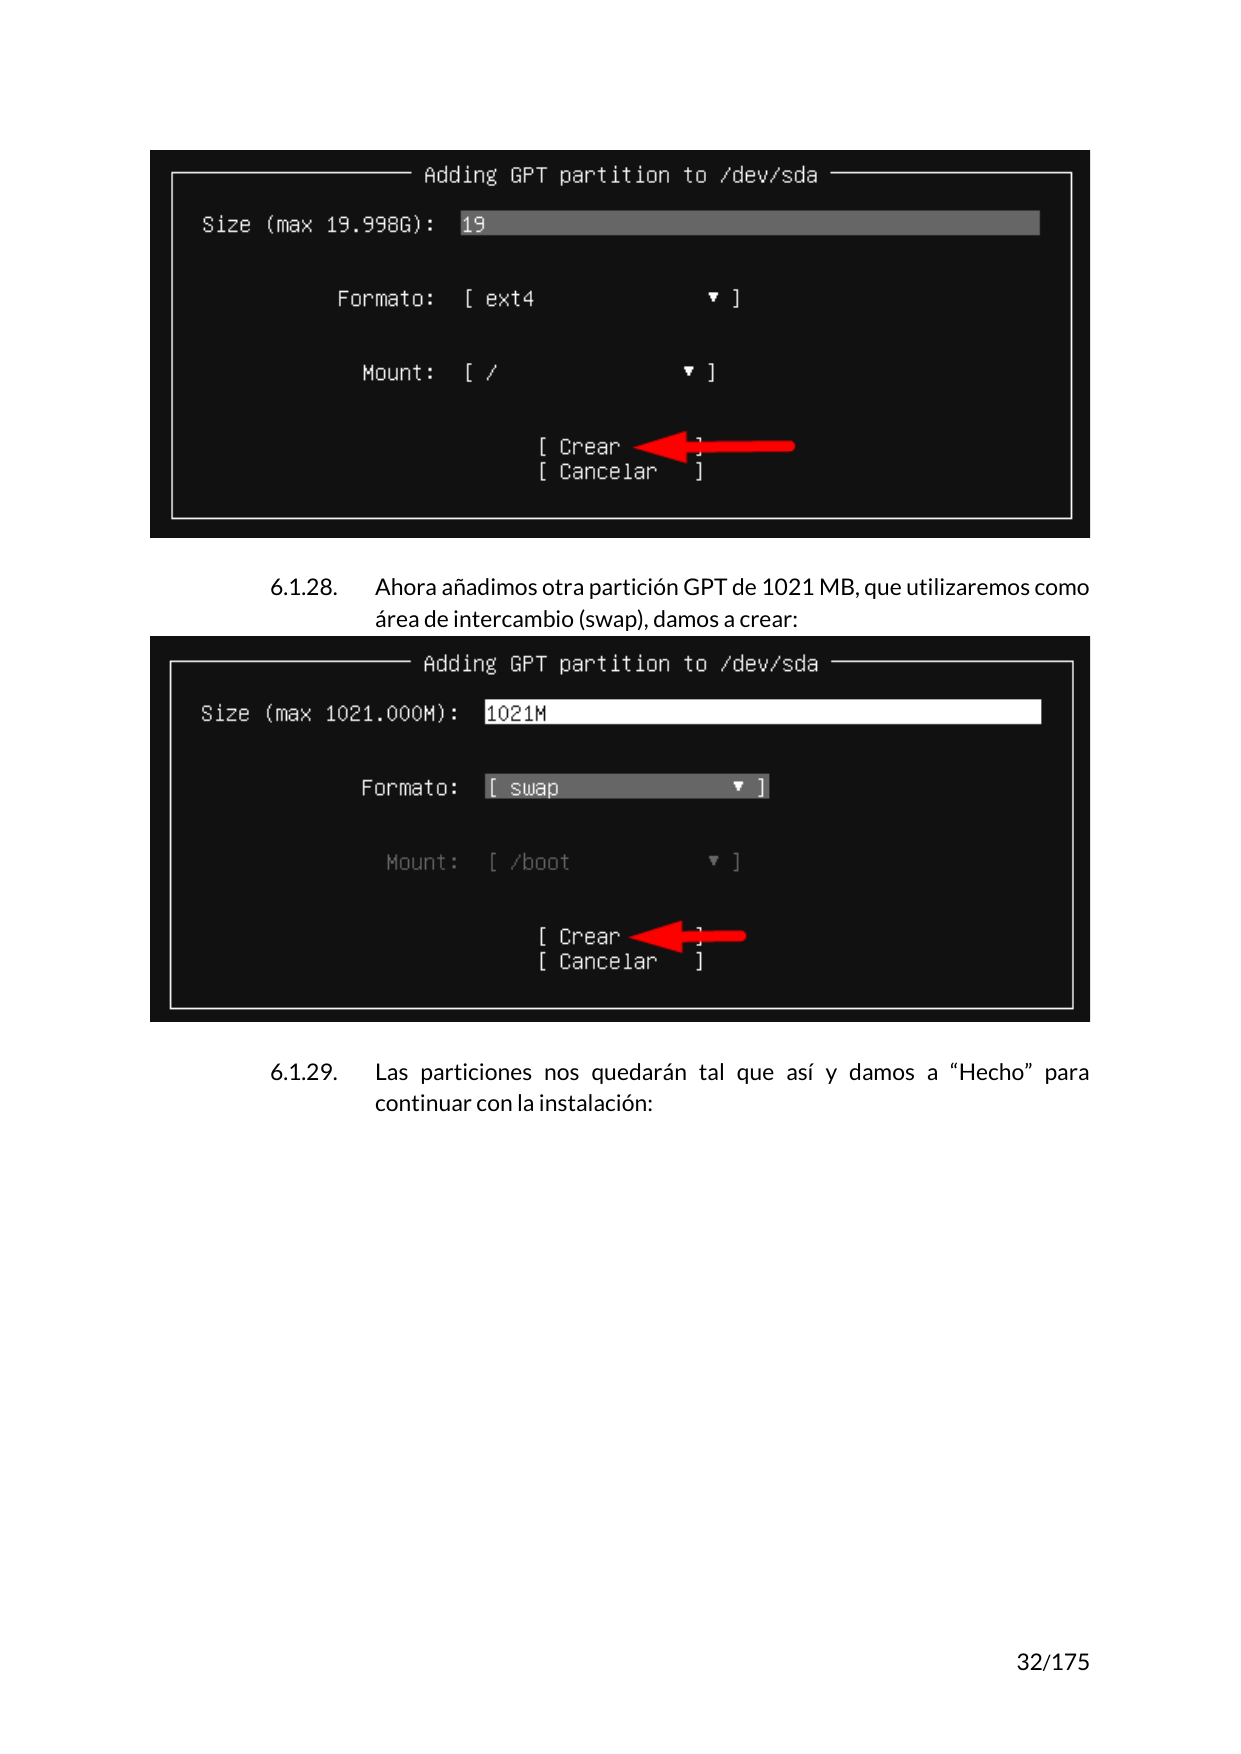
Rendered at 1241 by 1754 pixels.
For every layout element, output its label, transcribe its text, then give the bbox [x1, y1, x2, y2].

picture [150, 636, 1091, 1022]
list Las particiones nos quedarán tal que así y damos a “Hecho” para continuar con la instalación: [337, 1057, 1090, 1116]
list Ahora añadimos otra partición GPT de 1021 MB, que utilizaremos como área de intercambio (swap), damos a crear: [337, 573, 1090, 632]
picture [150, 150, 1091, 538]
